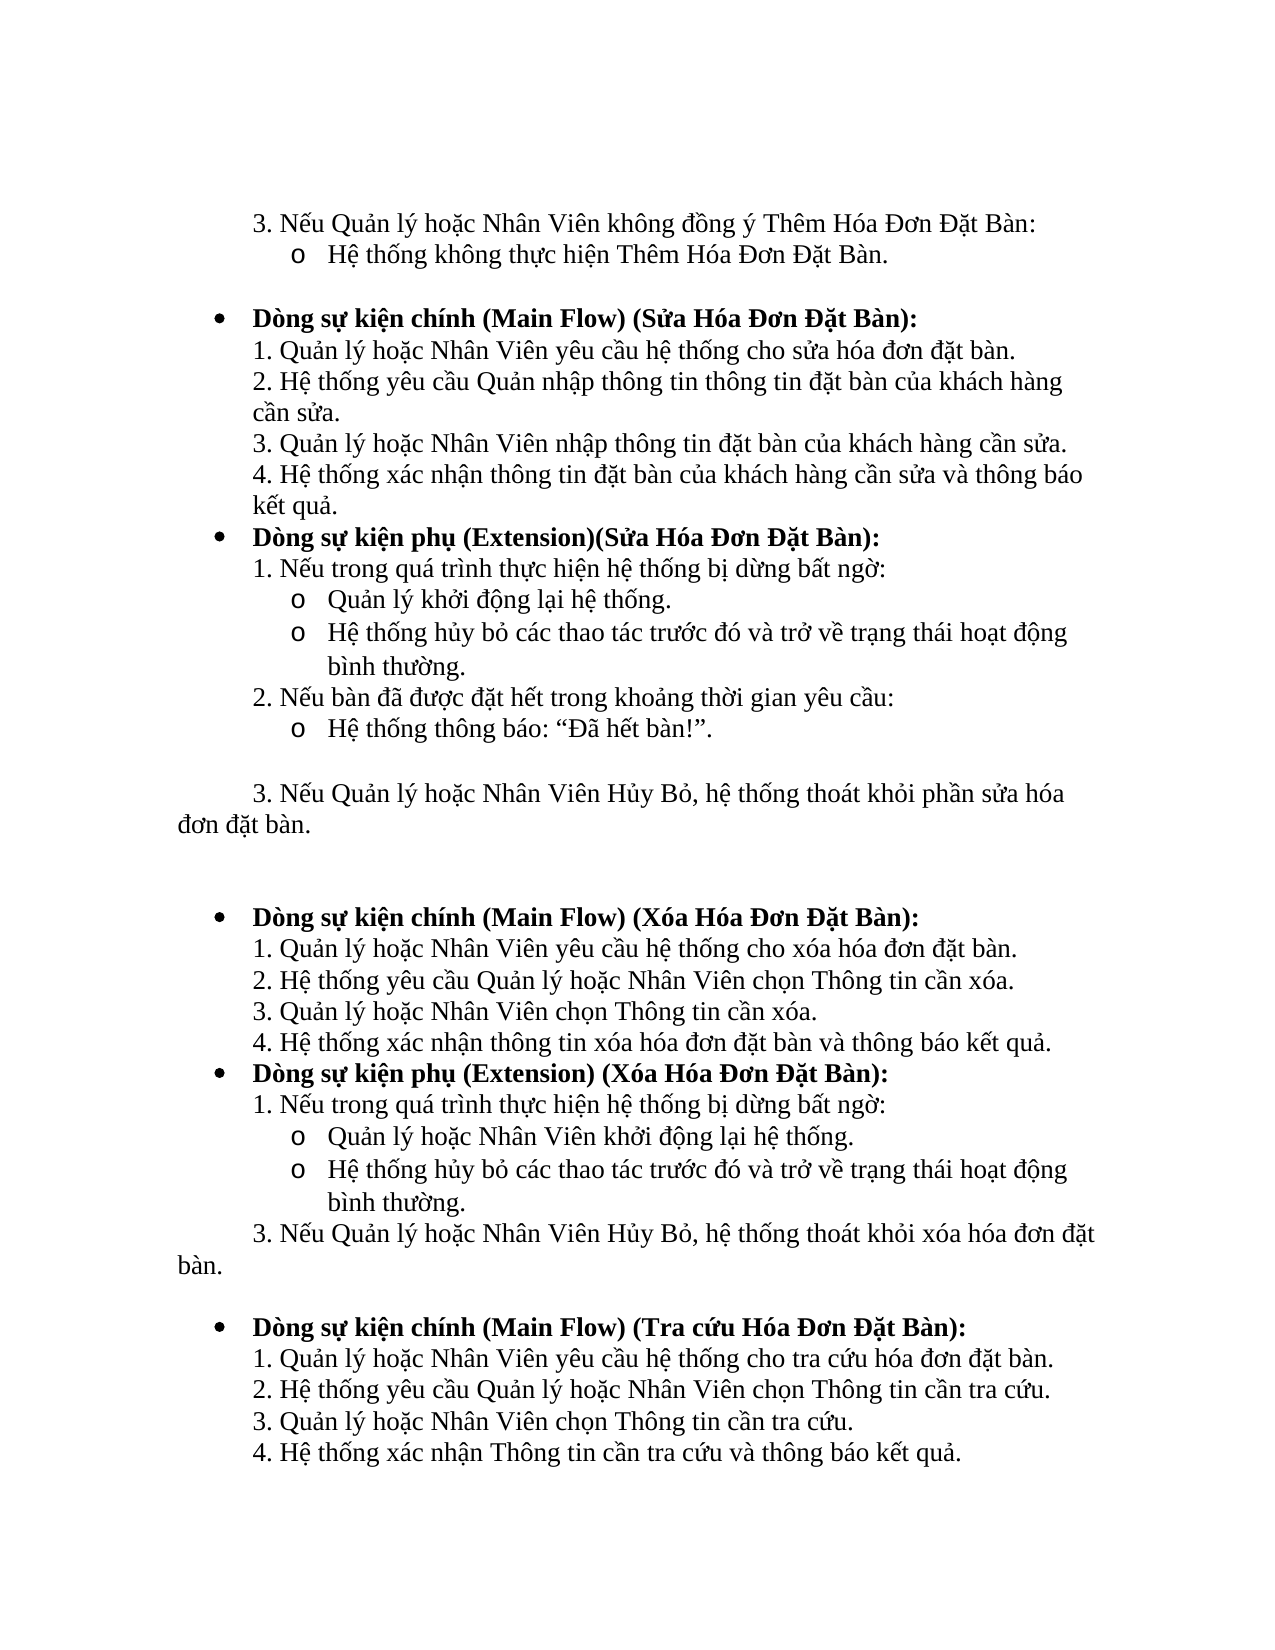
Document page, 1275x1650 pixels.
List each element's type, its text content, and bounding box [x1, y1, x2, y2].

text 3. Nếu Quản lý hoặc Nhân Viên không đồng ý Thêm Hóa Đơn Đặt Bàn: [177, 207, 1098, 238]
text 4. Hệ thống xác nhận thông tin xóa hóa đơn đặt bàn và thông báo kết quả. [252, 1026, 1098, 1057]
list Quản lý hoặc Nhân Viên khởi động lại hệ thống. [290, 1119, 1098, 1153]
text 3. Nếu Quản lý hoặc Nhân Viên Hủy Bỏ, hệ thống thoát khỏi phần sửa hóa đơn đặt bàn. [177, 777, 1098, 839]
text 1. Quản lý hoặc Nhân Viên yêu cầu hệ thống cho tra cứu hóa đơn đặt bàn. [252, 1342, 1098, 1373]
text 1. Quản lý hoặc Nhân Viên yêu cầu hệ thống cho sửa hóa đơn đặt bàn. [252, 334, 1098, 365]
text 3. Nếu Quản lý hoặc Nhân Viên Hủy Bỏ, hệ thống thoát khỏi xóa hóa đơn đặt bàn. [177, 1218, 1098, 1280]
text 3. Quản lý hoặc Nhân Viên nhập thông tin đặt bàn của khách hàng cần sửa. [252, 427, 1098, 458]
text 4. Hệ thống xác nhận Thông tin cần tra cứu và thông báo kết quả. [252, 1436, 1098, 1467]
list Dòng sự kiện chính (Main Flow) (Tra cứu Hóa Đơn Đặt Bàn): [215, 1311, 1098, 1342]
list Dòng sự kiện chính (Main Flow) (Sửa Hóa Đơn Đặt Bàn): [215, 302, 1098, 334]
text 3. Quản lý hoặc Nhân Viên chọn Thông tin cần tra cứu. [252, 1404, 1098, 1436]
list Dòng sự kiện chính (Main Flow) (Xóa Hóa Đơn Đặt Bàn): [215, 901, 1098, 933]
list Quản lý khởi động lại hệ thống. [290, 583, 1098, 616]
text 2. Hệ thống yêu cầu Quản lý hoặc Nhân Viên chọn Thông tin cần tra cứu. [252, 1373, 1098, 1404]
text 1. Quản lý hoặc Nhân Viên yêu cầu hệ thống cho xóa hóa đơn đặt bàn. [252, 933, 1098, 964]
text 4. Hệ thống xác nhận thông tin đặt bàn của khách hàng cần sửa và thông báo kết quả. [252, 458, 1098, 521]
list Hệ thống không thực hiện Thêm Hóa Đơn Đặt Bàn. [290, 238, 1098, 271]
text 1. Nếu trong quá trình thực hiện hệ thống bị dừng bất ngờ: [177, 552, 1098, 583]
text 1. Nếu trong quá trình thực hiện hệ thống bị dừng bất ngờ: [177, 1088, 1098, 1119]
text 2. Hệ thống yêu cầu Quản lý hoặc Nhân Viên chọn Thông tin cần xóa. [252, 964, 1098, 995]
text 2. Nếu bàn đã được đặt hết trong khoảng thời gian yêu cầu: [177, 681, 1098, 712]
list Dòng sự kiện phụ (Extension) (Xóa Hóa Đơn Đặt Bàn): [215, 1057, 1098, 1088]
text 3. Quản lý hoặc Nhân Viên chọn Thông tin cần xóa. [252, 995, 1098, 1026]
list Dòng sự kiện phụ (Extension)(Sửa Hóa Đơn Đặt Bàn): [215, 521, 1098, 552]
list Hệ thống thông báo: “Đã hết bàn!”. [290, 712, 1098, 746]
list Hệ thống hủy bỏ các thao tác trước đó và trở về trạng thái hoạt động bình thường. [290, 1153, 1098, 1218]
list Hệ thống hủy bỏ các thao tác trước đó và trở về trạng thái hoạt động bình thường. [290, 616, 1098, 681]
text 2. Hệ thống yêu cầu Quản nhập thông tin thông tin đặt bàn của khách hàng cần sửa. [252, 365, 1098, 427]
